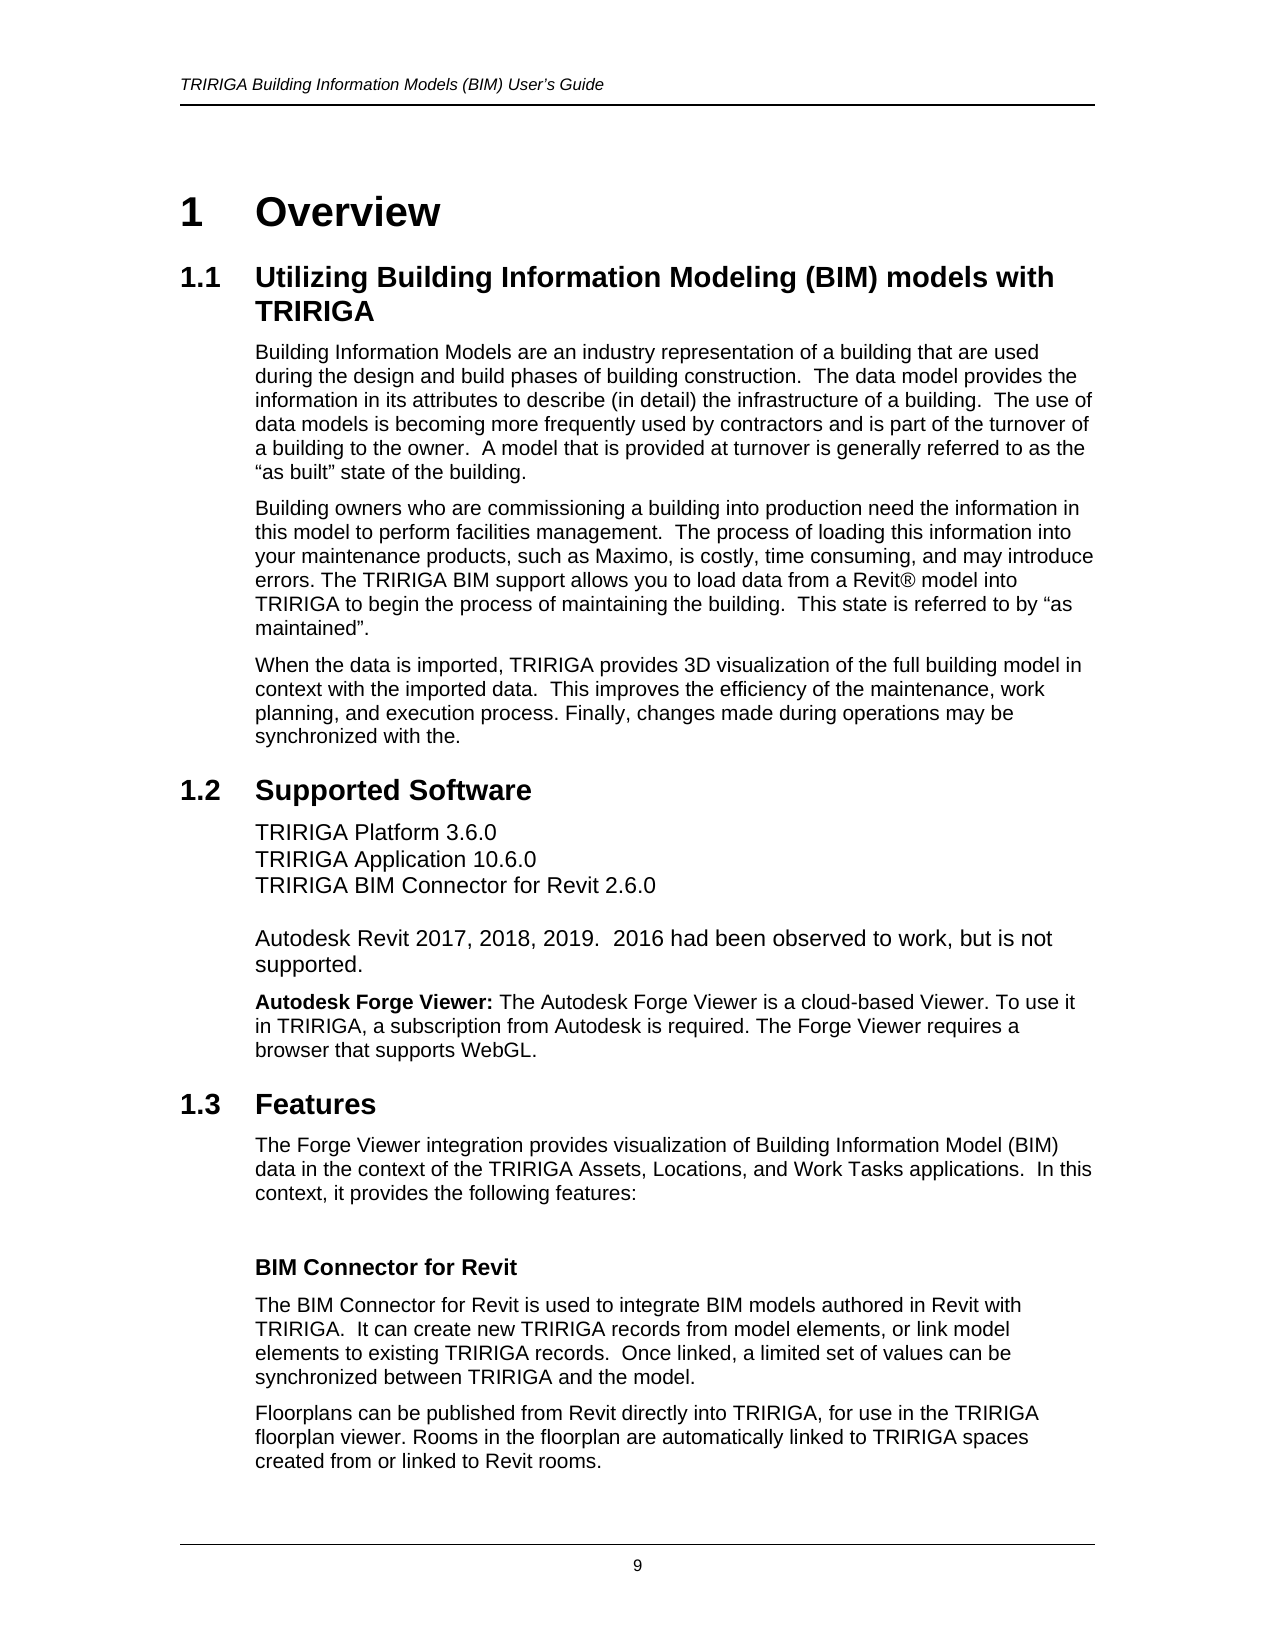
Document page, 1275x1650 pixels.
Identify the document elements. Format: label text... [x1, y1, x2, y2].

text The Forge Viewer integration provides visualization of Building Information Model (BIM) data in the context of the TRIRIGA Assets, Locations, and Work Tasks applications. In this context, it provides the following features: [255, 1133, 1095, 1205]
subtitle Utilizing Building Information Modeling (BIM) models with TRIRIGA [180, 260, 1095, 327]
subtitle Overview [180, 187, 1095, 235]
text When the data is imported, TRIRIGA provides 3D visualization of the full building model in context with the imported data. This improves the efficiency of the maintenance, work planning, and execution process. Finally, changes made during operations may be synchronized with the. [255, 652, 1095, 748]
text Building Information Models are an industry representation of a building that are used during the design and build phases of building construction. The data model provides the information in its attributes to describe (in detail) the infrastructure of a building. The use of data models is becoming more frequently used by contractors and is part of the turnover of a building to the owner. A model that is provided at turnover is generally referred to as the “as built” state of the building. [255, 340, 1095, 484]
text Building owners who are commissioning a building into production need the information in this model to perform facilities management. The process of loading this information into your maintenance products, such as Maximo, is costly, time consuming, and may introduce errors. The TRIRIGA BIM support allows you to load data from a Revit® model into TRIRIGA to begin the process of maintaining the building. This state is referred to by “as maintained”. [255, 496, 1095, 640]
subtitle Features [180, 1087, 1095, 1120]
text TRIRIGA BIM Connector for Revit 2.6.0 [255, 872, 1095, 898]
text BIM Connector for Revit [255, 1254, 1095, 1280]
text Autodesk Revit 2017, 2018, 2019. 2016 had been observed to work, but is not supported. [255, 925, 1095, 977]
text Autodesk Forge Viewer: The Autodesk Forge Viewer is a cloud-based Viewer. To use it in TRIRIGA, a subscription from Autodesk is required. The Forge Viewer requires a browser that supports WebGL. [255, 990, 1095, 1062]
text TRIRIGA Application 10.6.0 [255, 846, 1095, 872]
text TRIRIGA Platform 3.6.0 [255, 819, 1095, 846]
subtitle Supported Software [180, 773, 1095, 807]
text The BIM Connector for Revit is used to integrate BIM models authored in Revit with TRIRIGA. It can create new TRIRIGA records from model elements, or link model elements to existing TRIRIGA records. Once linked, a limited set of values can be synchronized between TRIRIGA and the model. [255, 1293, 1095, 1388]
text Floorplans can be published from Revit directly into TRIRIGA, for use in the TRIRIGA floorplan viewer. Rooms in the floorplan are automatically linked to TRIRIGA spaces created from or linked to Revit rooms. [255, 1401, 1095, 1473]
